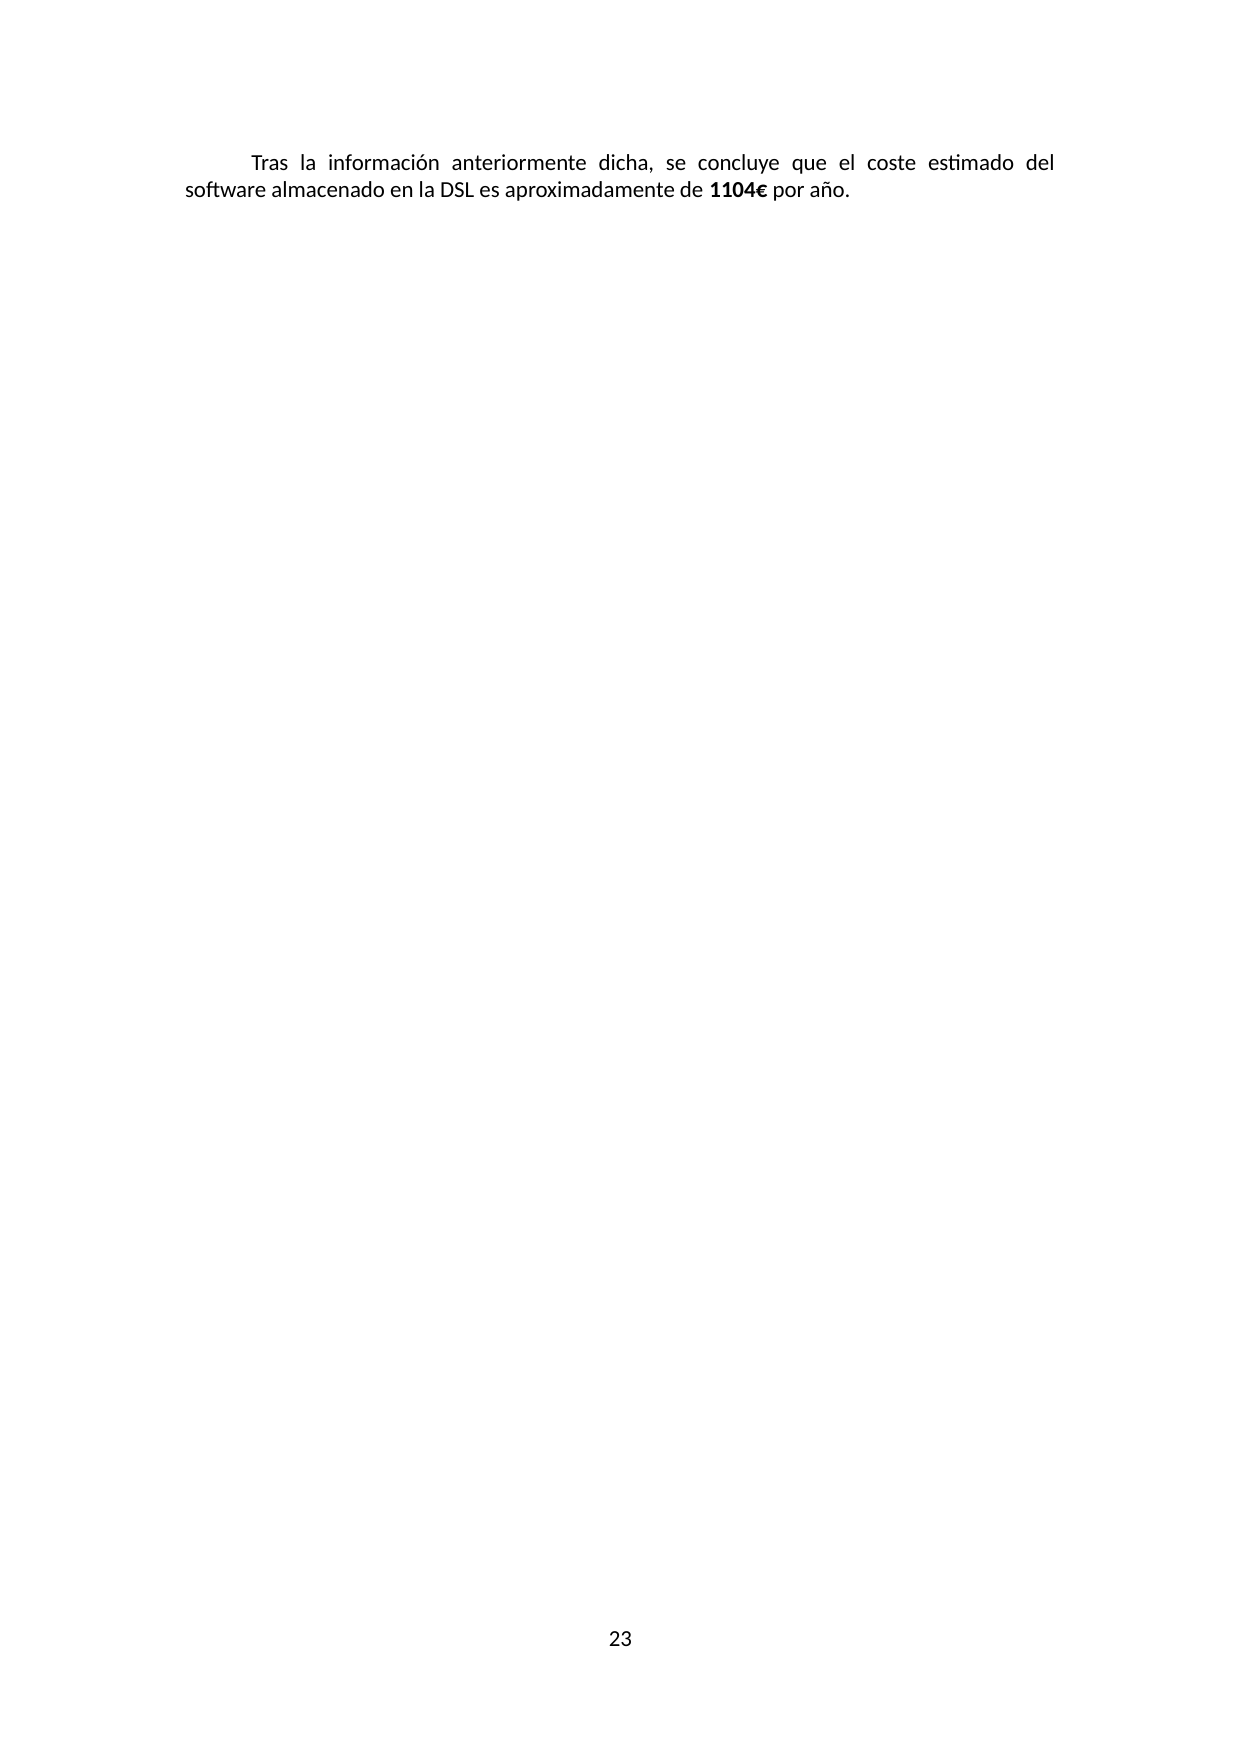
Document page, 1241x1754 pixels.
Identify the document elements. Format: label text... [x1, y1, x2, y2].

text Tras la información anteriormente dicha, se concluye que el coste estimado del software almacenado en la DSL es aproximadamente de 1104€ por año. [185, 148, 1056, 204]
